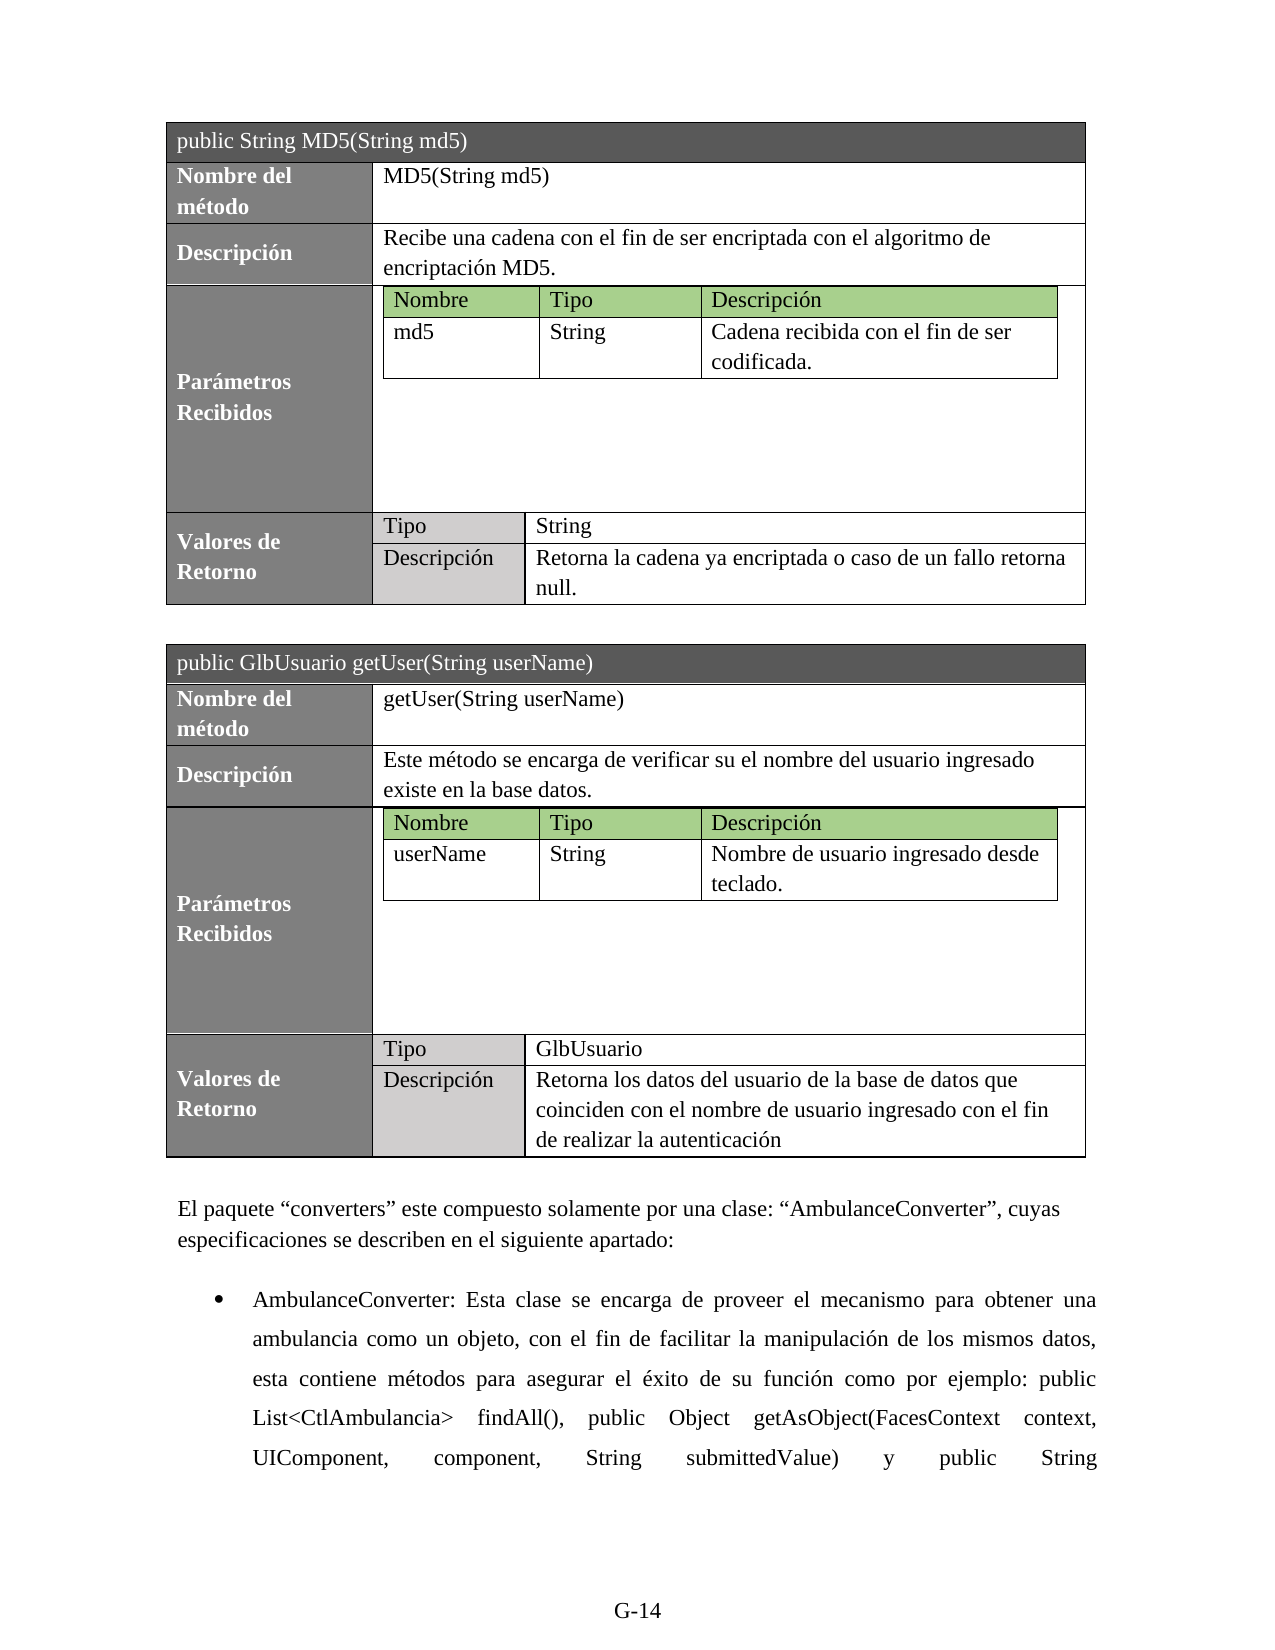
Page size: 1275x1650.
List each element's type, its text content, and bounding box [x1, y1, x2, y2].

table_cell Parámetros Recibidos [167, 808, 372, 1033]
table_cell Valores de Retorno [167, 1035, 372, 1156]
table_header public GlbUsuario getUser(String userName) [167, 645, 1085, 683]
table_cell Valores de Retorno [167, 513, 372, 604]
table_cell MD5(String md5) [373, 163, 1085, 223]
table_cell Recibe una cadena con el fin de ser encriptada con el algoritmo de encriptación MD5. [373, 224, 1085, 284]
table_cell Nombre del método [167, 685, 372, 745]
table_cell Parámetros Recibidos [167, 286, 372, 512]
text El paquete “converters” este compuesto solamente por una clase: “AmbulanceConverter”, cuyas especificaciones se describen en el siguiente apartado: [177, 1195, 1098, 1252]
table_cell Descripción [167, 746, 372, 806]
table_cell GlbUsuario [526, 1035, 1085, 1065]
table_cell Nombre del método [167, 163, 372, 223]
table_cell getUser(String userName) [373, 685, 1085, 745]
table_cell [373, 286, 1085, 512]
table_cell Descripción [167, 224, 372, 284]
table_header public String MD5(String md5) [167, 123, 1085, 162]
table_cell Tipo [373, 1035, 524, 1065]
table_cell Retorna la cadena ya encriptada o caso de un fallo retorna null. [526, 544, 1085, 604]
table_cell [373, 808, 1085, 1033]
table_cell Descripción [373, 1066, 524, 1156]
table_cell Este método se encarga de verificar su el nombre del usuario ingresado existe en la base datos. [373, 746, 1085, 806]
table_cell Tipo [373, 513, 524, 543]
table_cell String [526, 513, 1085, 543]
table_cell Descripción [373, 544, 524, 604]
table_cell Retorna los datos del usuario de la base de datos que coinciden con el nombre de usuario ingresado con el fin de realizar la autenticación [526, 1066, 1085, 1156]
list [215, 1286, 1098, 1470]
